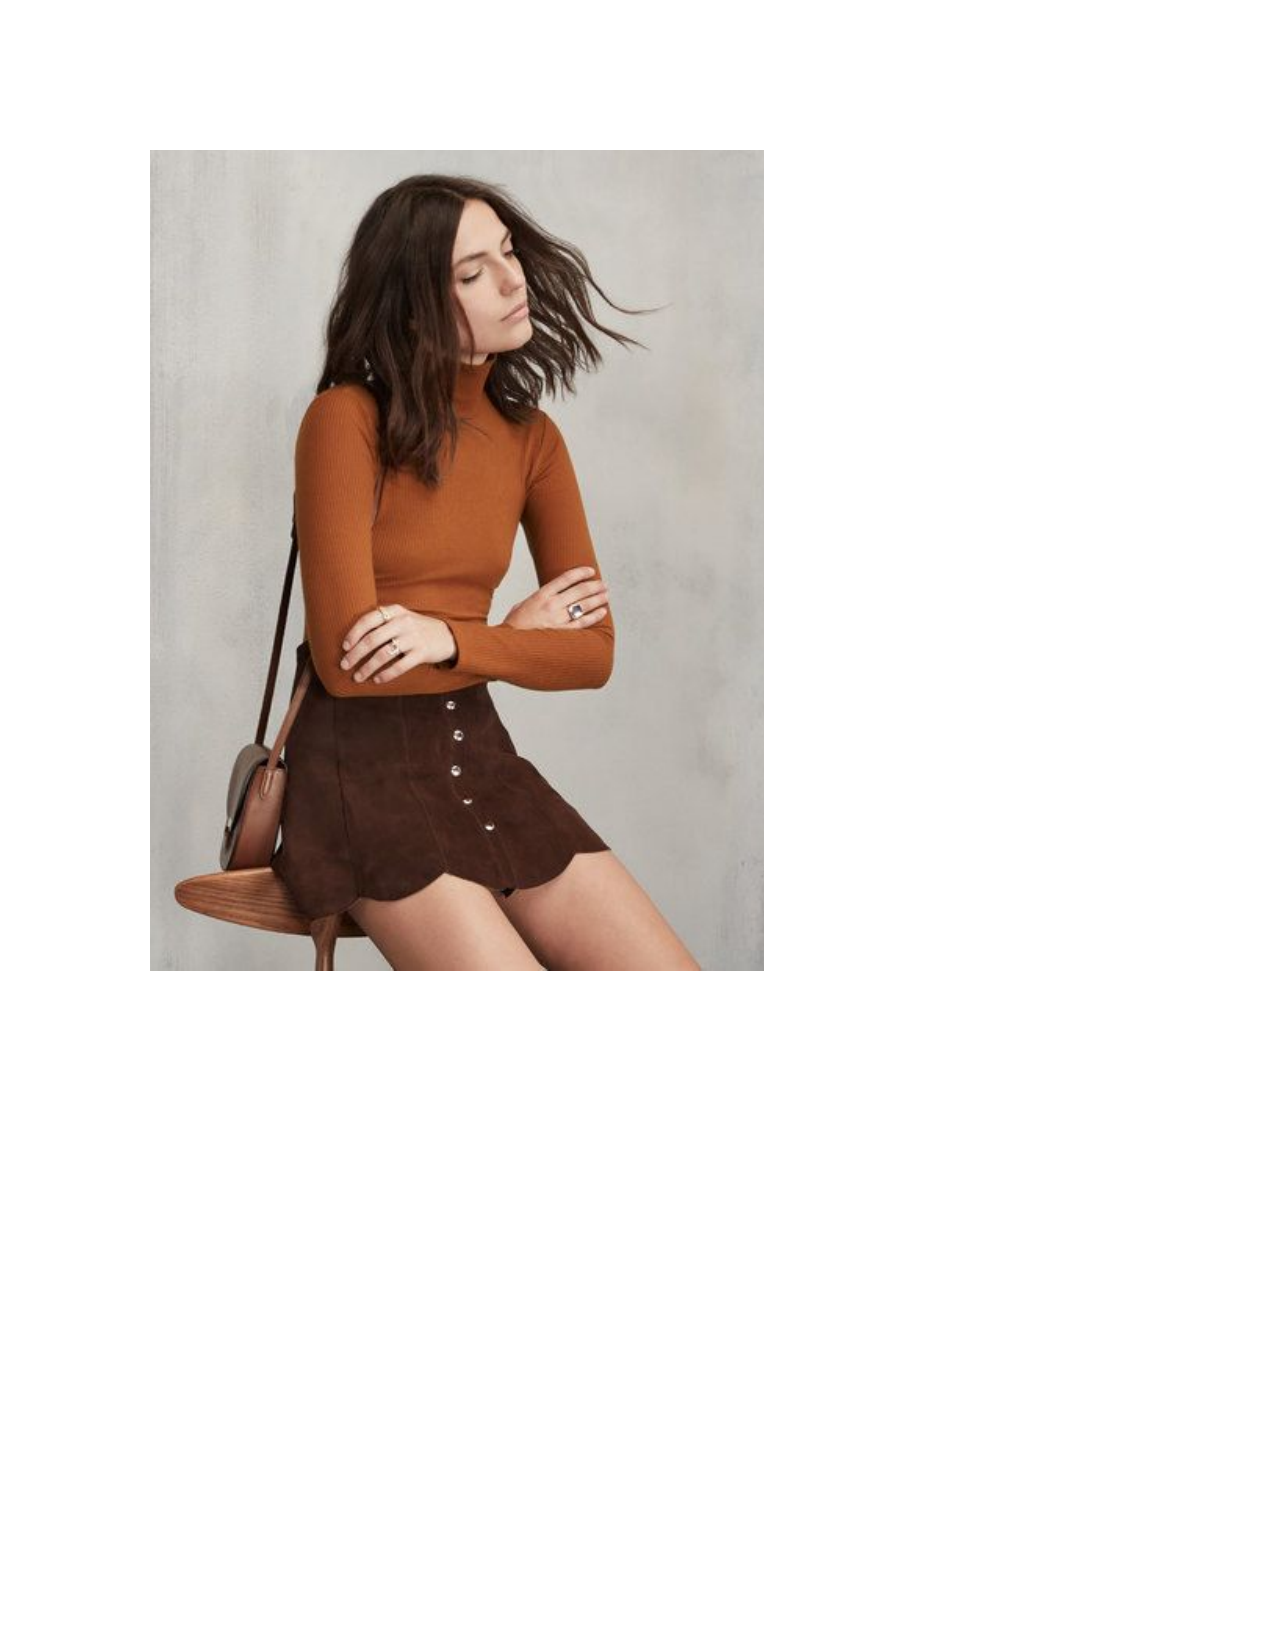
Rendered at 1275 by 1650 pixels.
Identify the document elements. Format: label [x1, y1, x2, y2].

picture [150, 150, 764, 971]
